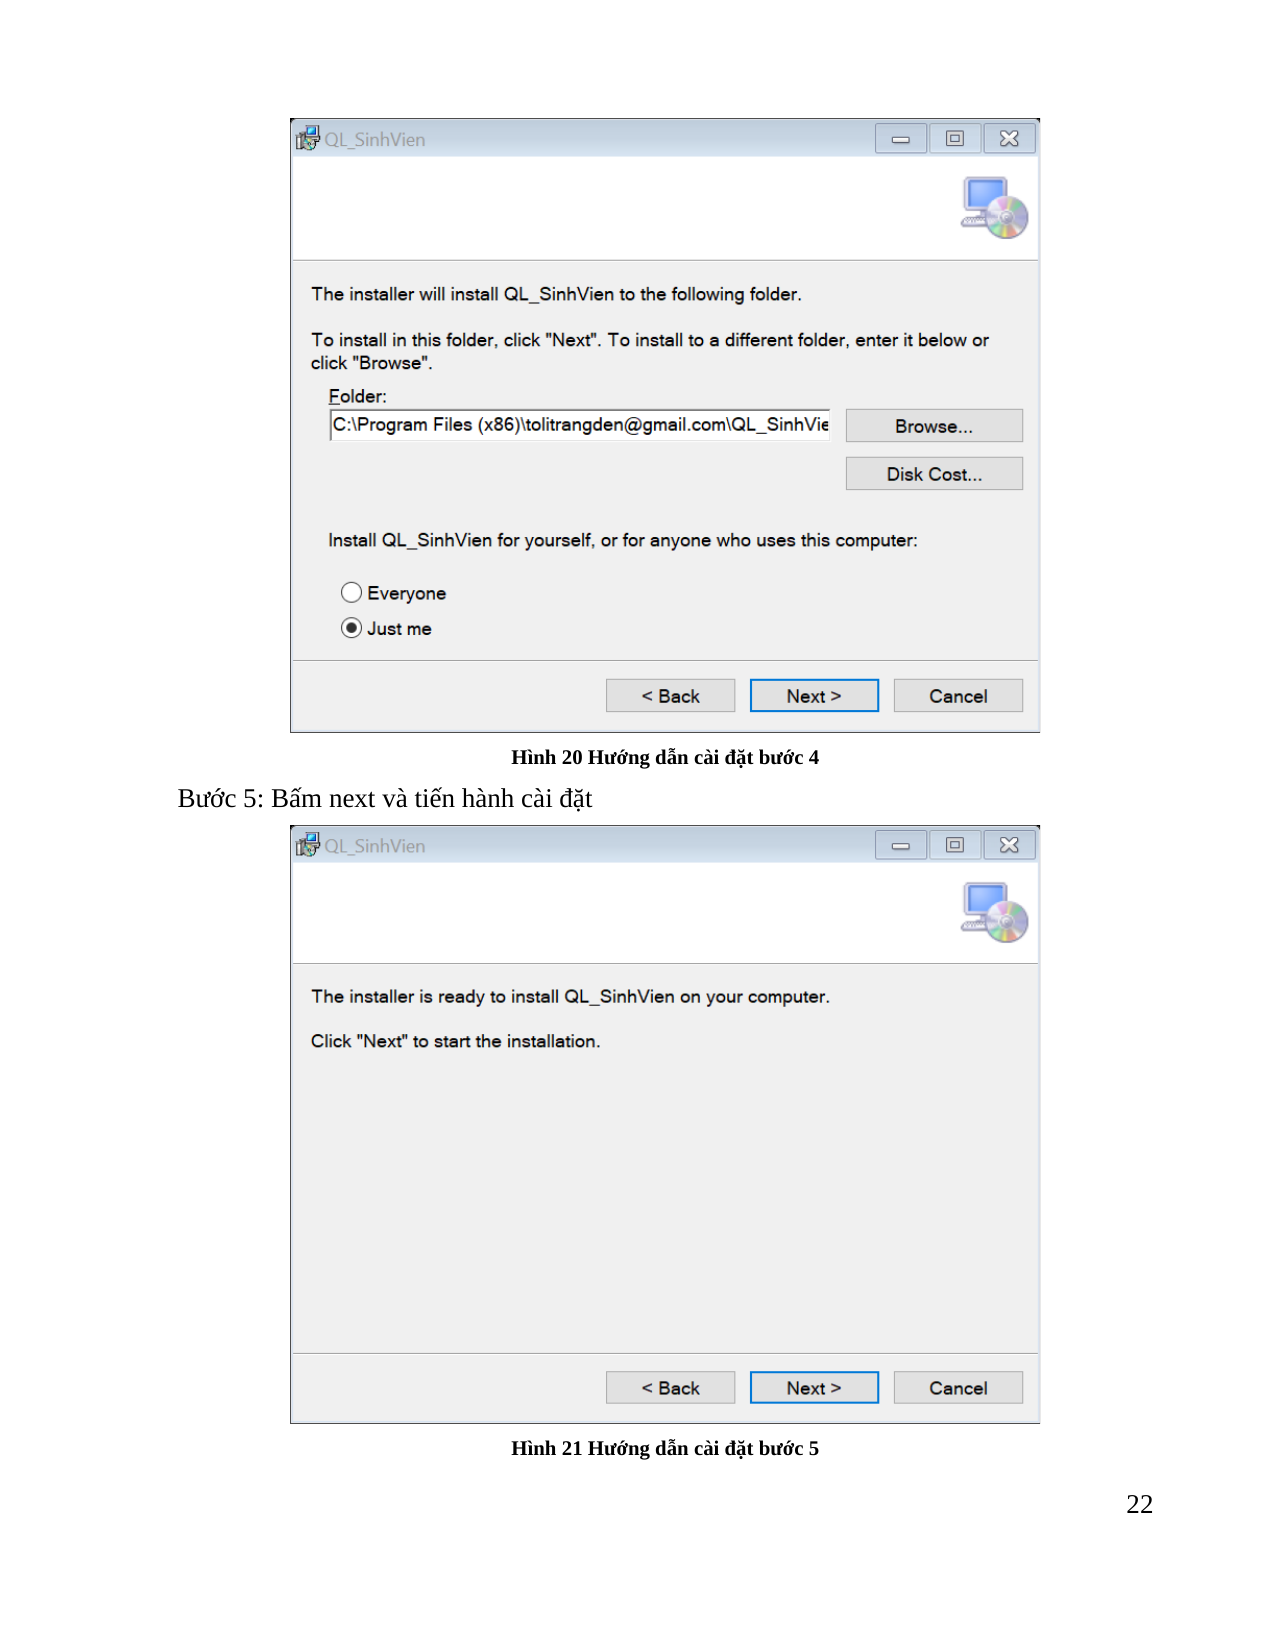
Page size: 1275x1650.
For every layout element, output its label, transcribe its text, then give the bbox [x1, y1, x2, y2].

text Bước 5: Bấm next và tiến hành cài đặt [177, 782, 1153, 813]
